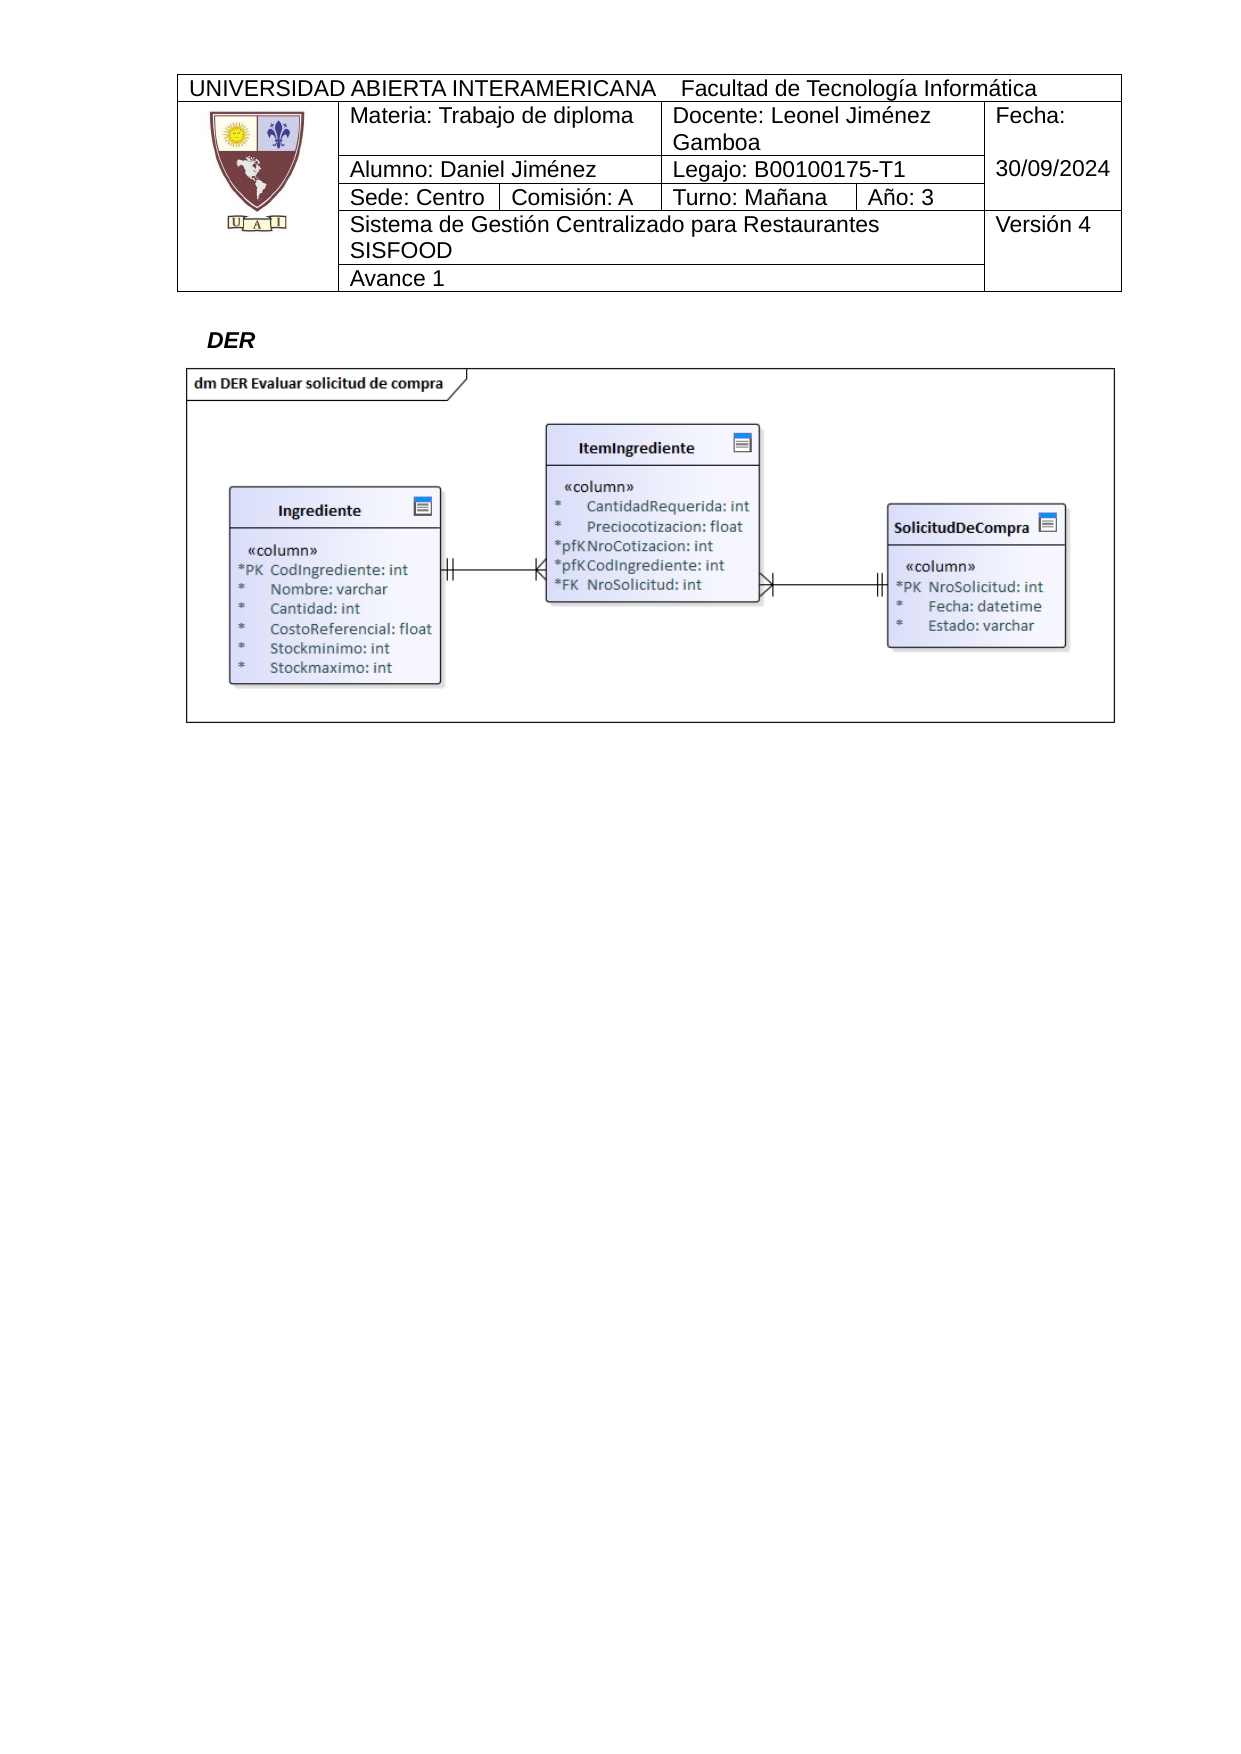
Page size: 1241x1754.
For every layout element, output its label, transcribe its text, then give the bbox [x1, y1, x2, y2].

picture [177, 359, 1123, 731]
subtitle DER [207, 327, 1122, 353]
picture [188, 102, 327, 236]
